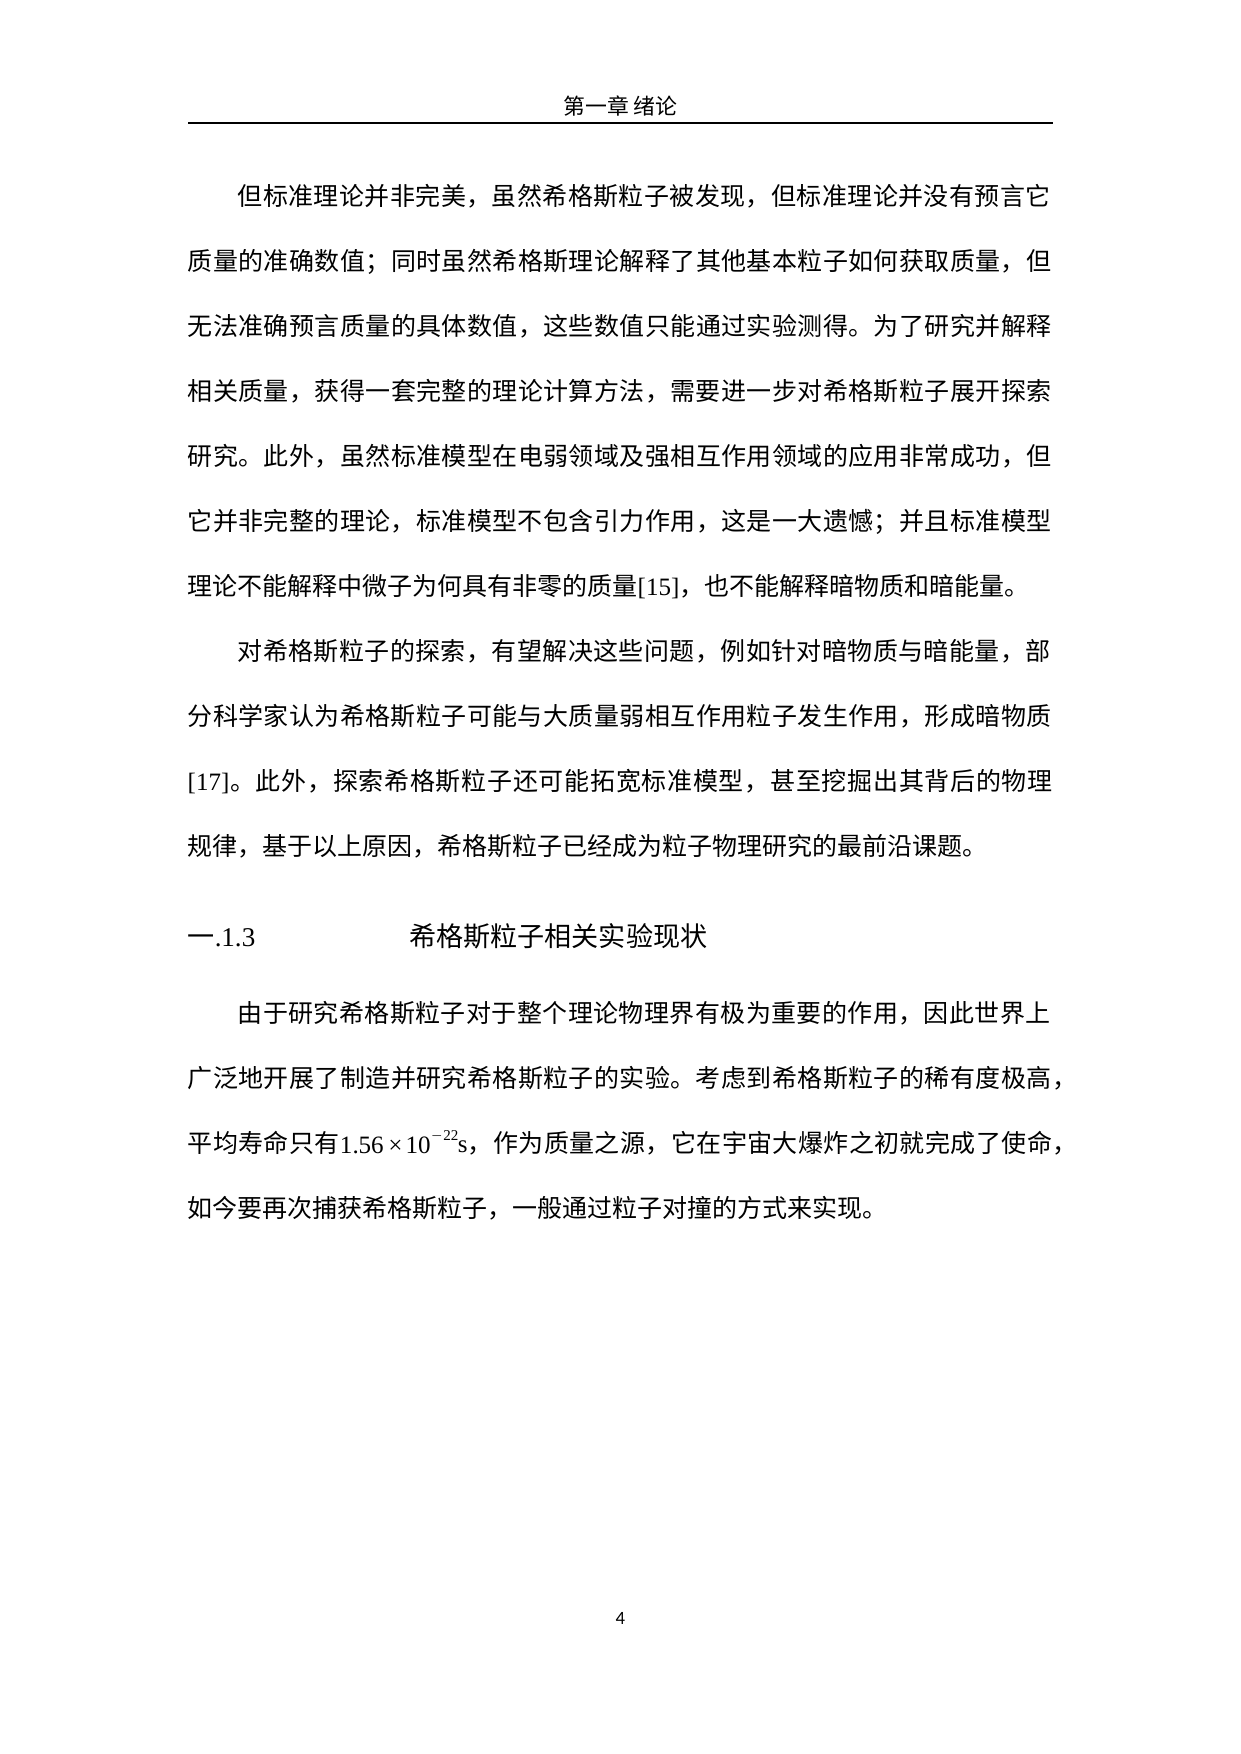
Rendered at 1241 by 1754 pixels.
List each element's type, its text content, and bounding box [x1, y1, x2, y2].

text 由于研究希格斯粒子对于整个理论物理界有极为重要的作用，因此世界上广泛地开展了制造并研究希格斯粒子的实验。考虑到希格斯粒子的稀有度极高，平均寿命只有s，作为质量之源，它在宇宙大爆炸之初就完成了使命，如今要再次捕获希格斯粒子，一般通过粒子对撞的方式来实现。 [187, 979, 1053, 1239]
text 对希格斯粒子的探索，有望解决这些问题，例如针对暗物质与暗能量，部分科学家认为希格斯粒子可能与大质量弱相互作用粒子发生作用，形成暗物质[17]。此外，探索希格斯粒子还可能拓宽标准模型，甚至挖掘出其背后的物理规律，基于以上原因，希格斯粒子已经成为粒子物理研究的最前沿课题。 [187, 617, 1053, 877]
subtitle 希格斯粒子相关实验现状 [187, 902, 1053, 967]
text 但标准理论并非完美，虽然希格斯粒子被发现，但标准理论并没有预言它质量的准确数值；同时虽然希格斯理论解释了其他基本粒子如何获取质量，但无法准确预言质量的具体数值，这些数值只能通过实验测得。为了研究并解释相关质量，获得一套完整的理论计算方法，需要进一步对希格斯粒子展开探索研究。此外，虽然标准模型在电弱领域及强相互作用领域的应用非常成功，但它并非完整的理论，标准模型不包含引力作用，这是一大遗憾；并且标准模型理论不能解释中微子为何具有非零的质量[15]，也不能解释暗物质和暗能量。 [187, 162, 1053, 617]
